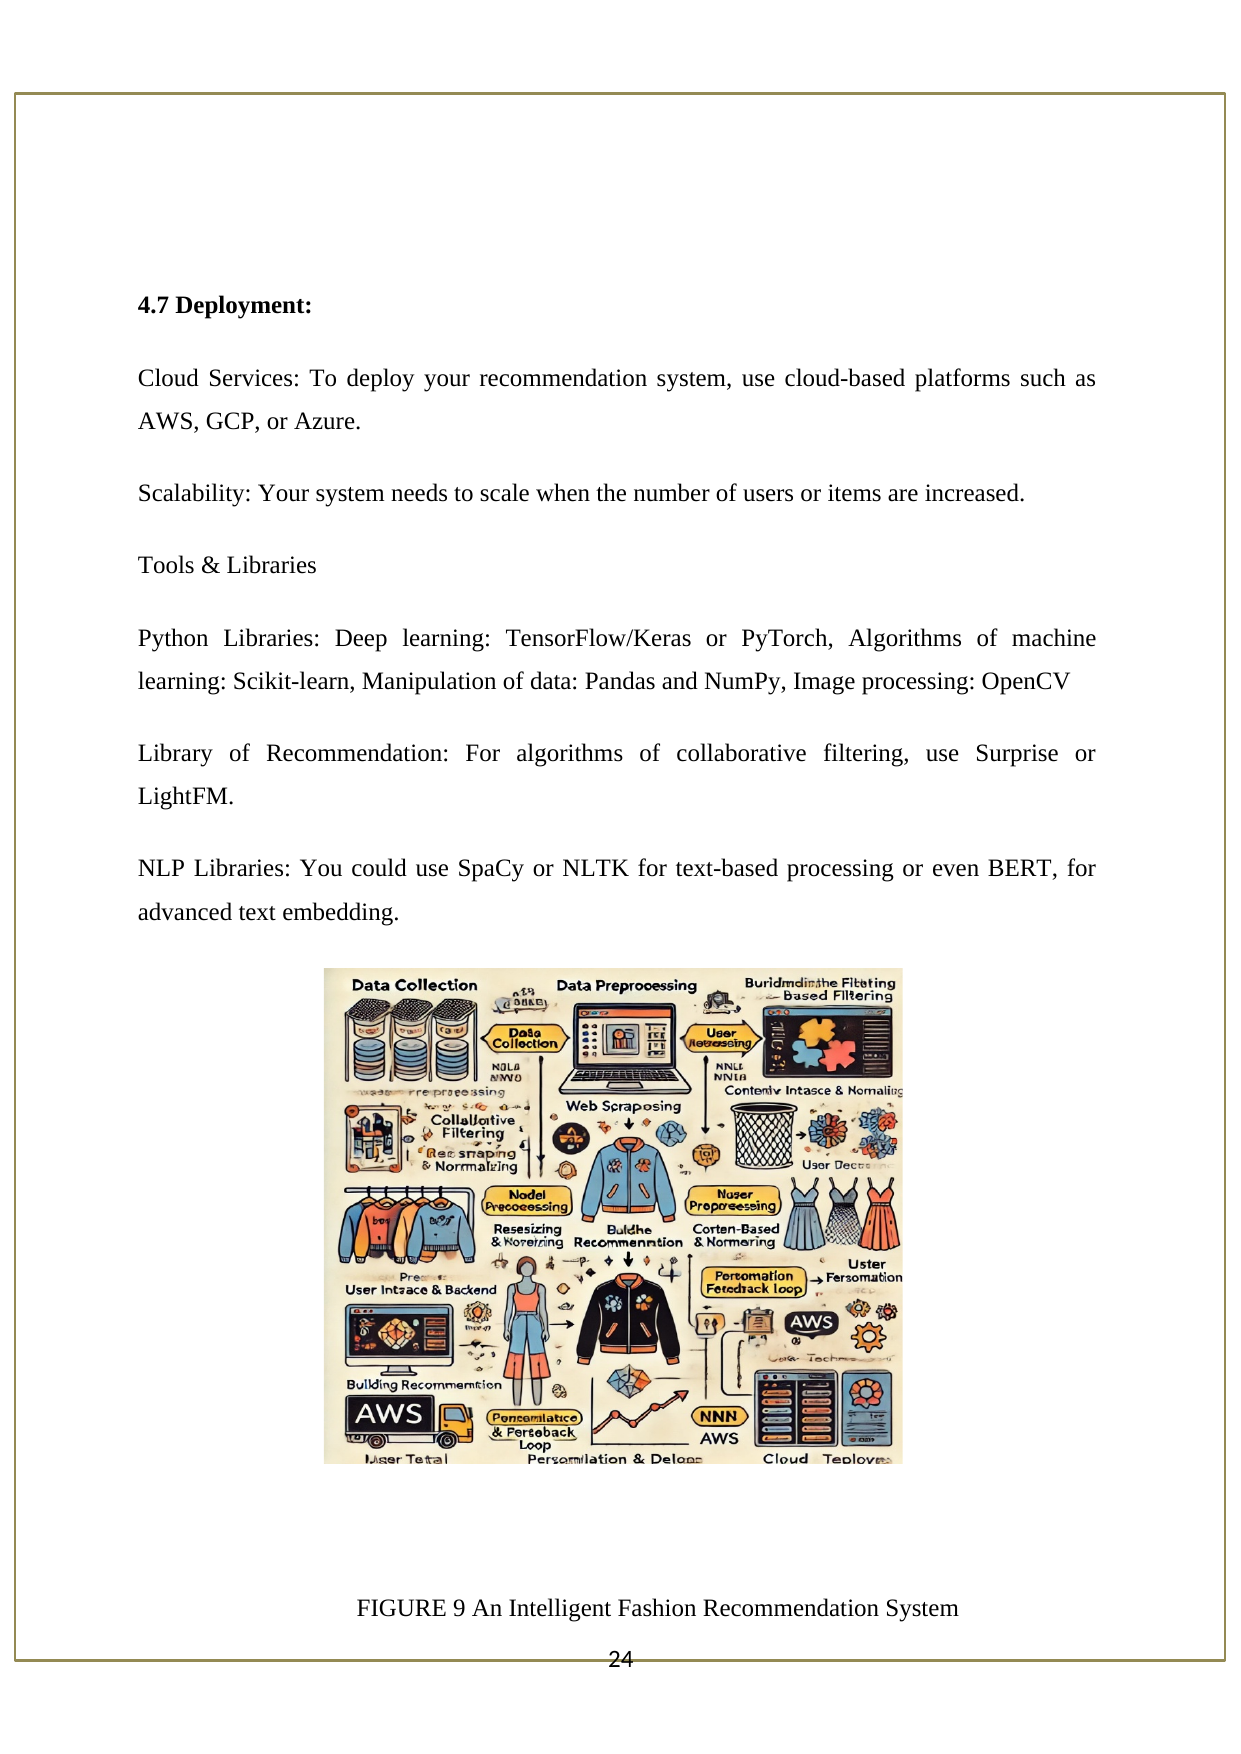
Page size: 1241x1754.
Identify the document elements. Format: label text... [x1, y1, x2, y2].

text Tools & Libraries [138, 550, 1097, 579]
text NLP Libraries: You could use SpaCy or NLTK for text-based processing or even BERT, for advanced text embedding. [138, 853, 1097, 925]
picture [323, 968, 903, 1464]
text Cloud Services: To deploy your recommendation system, use cloud-based platforms such as AWS, GCP, or Azure. [138, 363, 1097, 434]
text Library of Recommendation: For algorithms of collaborative filtering, use Surprise or LightFM. [138, 738, 1097, 810]
text Scalability: Your system needs to scale when the number of users or items are increased. [138, 478, 1097, 507]
text Python Libraries: Deep learning: TensorFlow/Keras or PyTorch, Algorithms of machine learning: Scikit-learn, Manipulation of data: Pandas and NumPy, Image processing: OpenCV [138, 623, 1097, 694]
text FIGURE 9 An Intelligent Fashion Recommendation System [138, 1593, 1097, 1622]
text 4.7 Deployment: [138, 290, 1097, 319]
